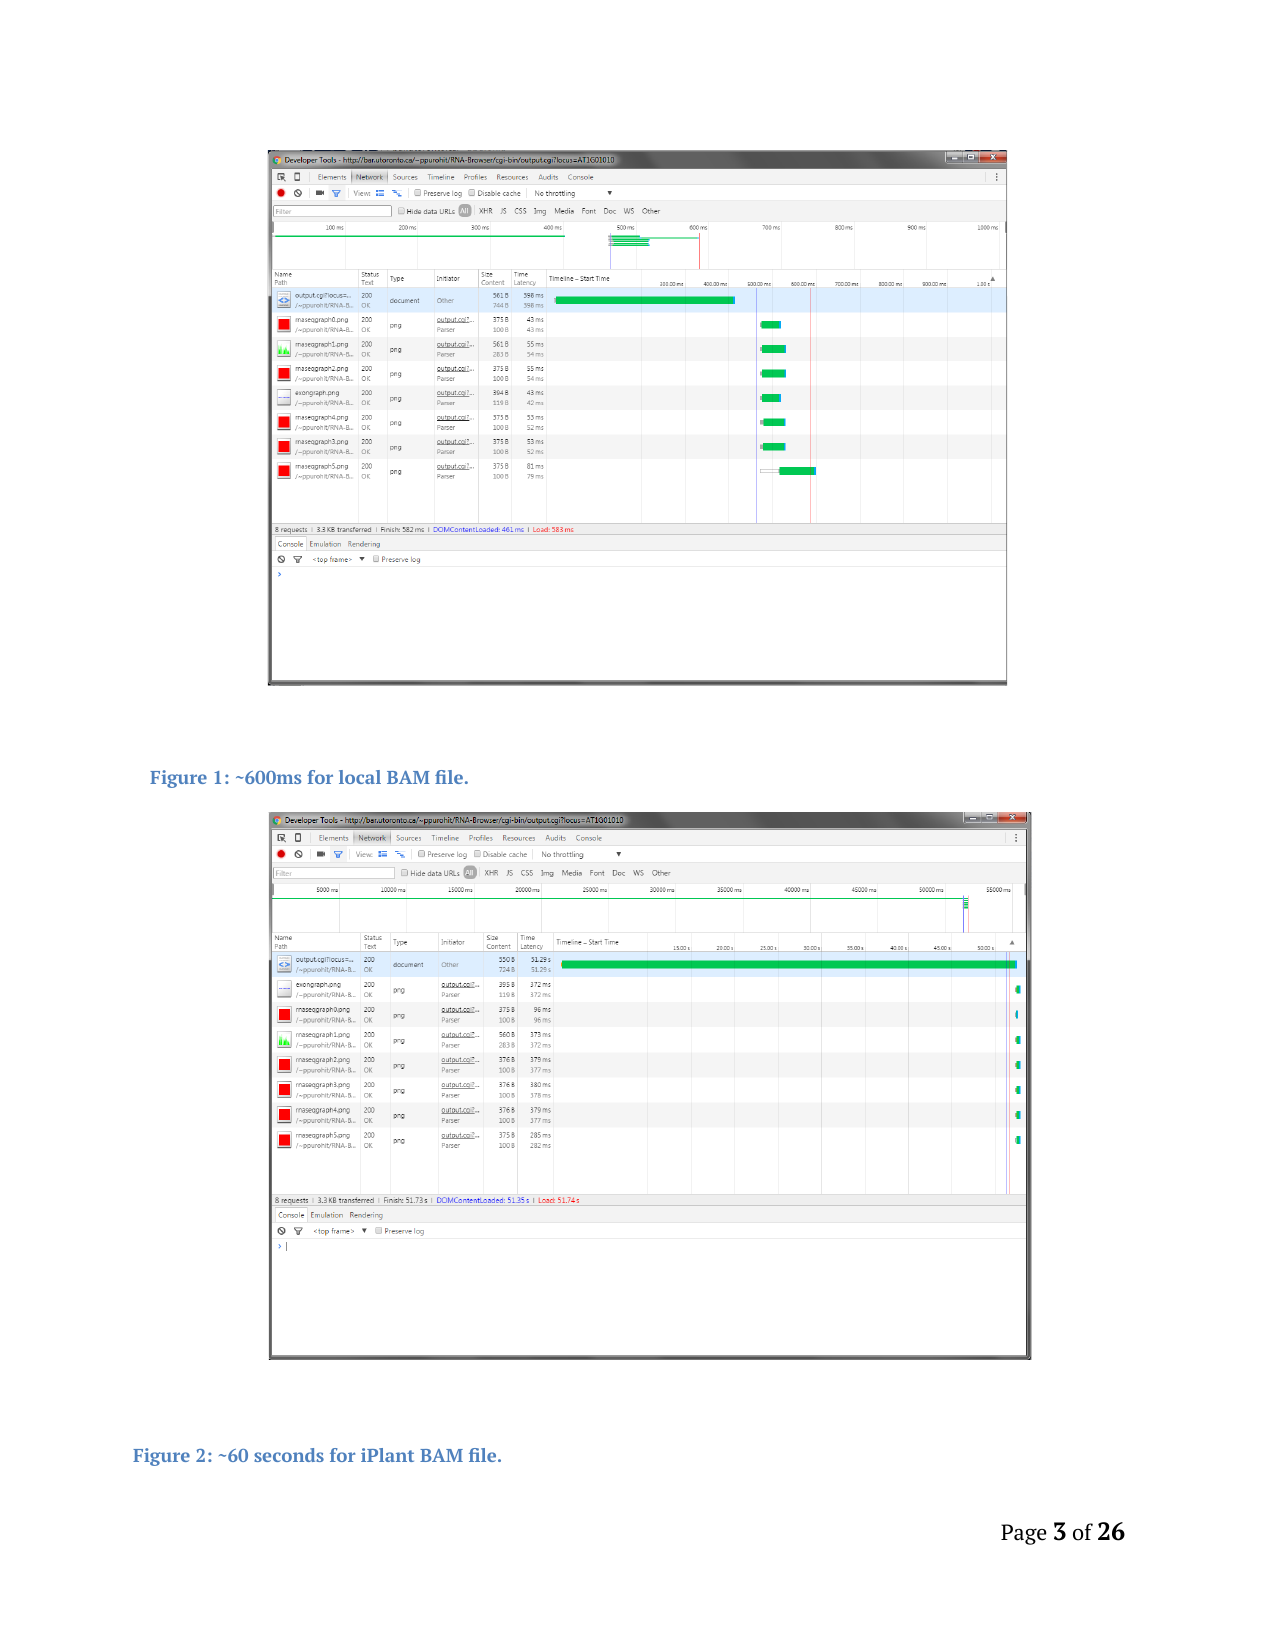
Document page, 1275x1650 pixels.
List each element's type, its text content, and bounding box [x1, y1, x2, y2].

picture [268, 812, 1032, 1360]
text Figure 1: ~600ms for local BAM file. [150, 765, 1125, 789]
picture [267, 150, 1008, 686]
